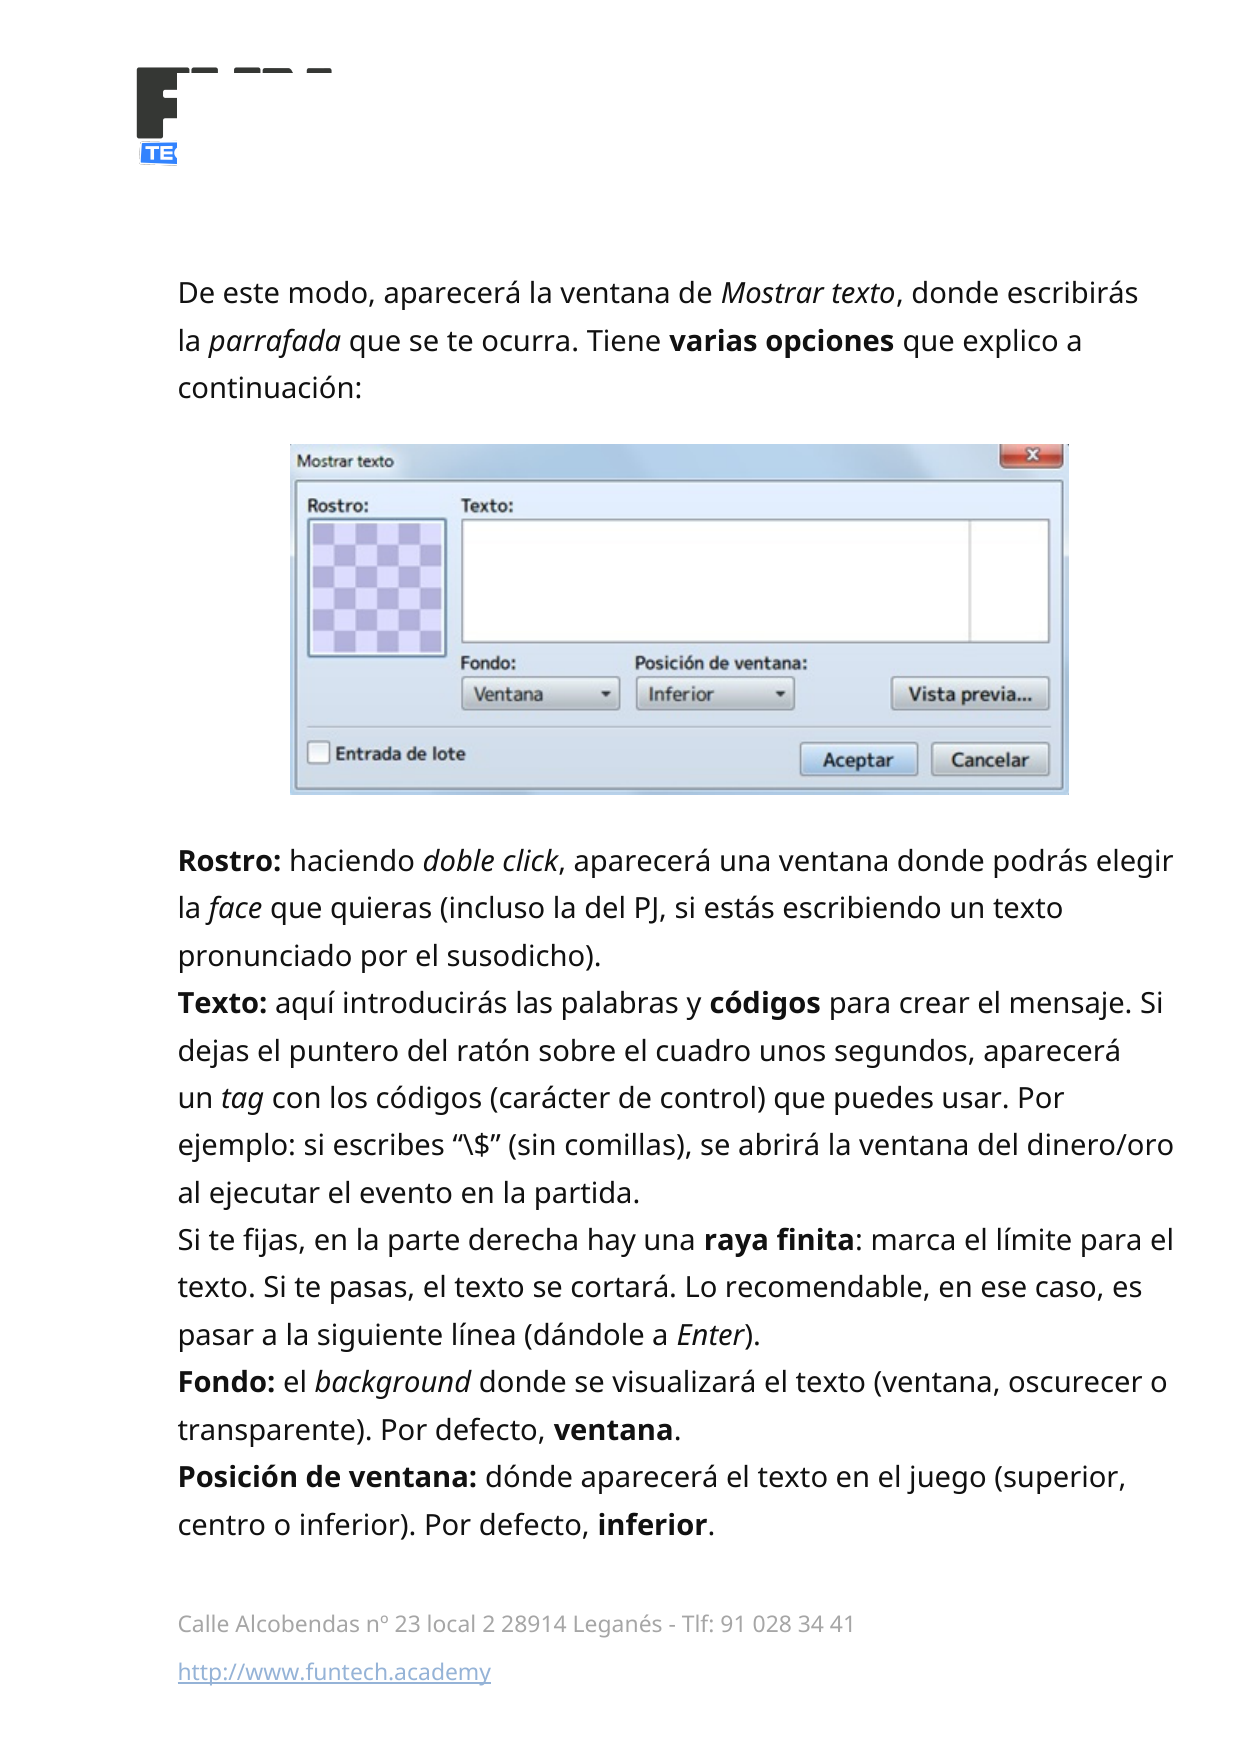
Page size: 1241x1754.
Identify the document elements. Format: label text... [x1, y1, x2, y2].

picture [290, 444, 1069, 795]
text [177, 832, 1182, 1543]
text De este modo, aparecerá la ventana de Mostrar texto, donde escribirás la parrafada que se te ocurra. Tiene varias opciones que explico a continuación: [177, 265, 1182, 407]
